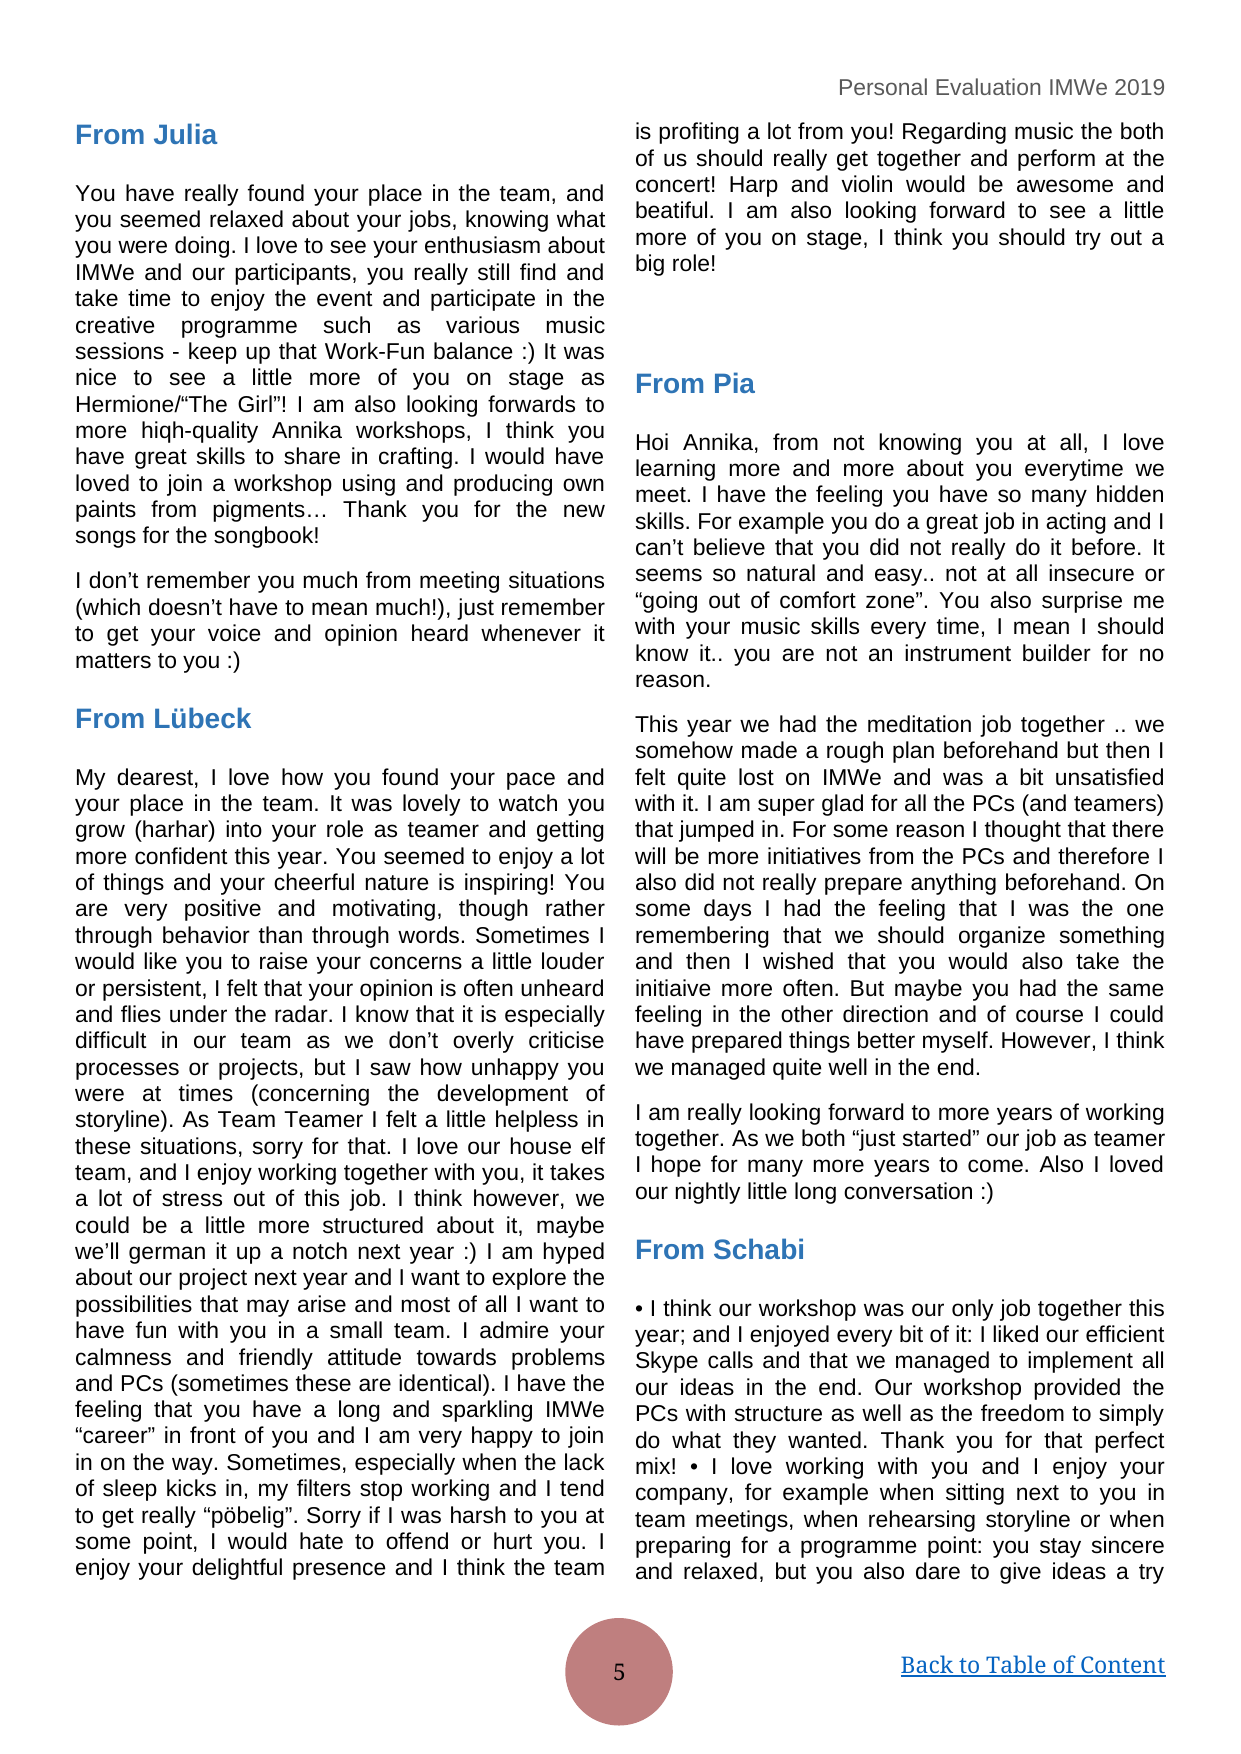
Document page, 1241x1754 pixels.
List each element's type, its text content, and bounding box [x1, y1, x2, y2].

subtitle From Julia [75, 118, 605, 151]
text My dearest, I love how you found your pace and your place in the team. It was lovely to watch you grow (harhar) into your role as teamer and getting more confident this year. You seemed to enjoy a lot of things and your cheerful nature is inspiring! You are very positive and motivating, though rather through behavior than through words. Sometimes I would like you to raise your concerns a little louder or persistent, I felt that your opinion is often unheard and flies under the radar. I know that it is especially difficult in our team as we don’t overly criticise processes or projects, but I saw how unhappy you were at times (concerning the development of storyline). As Team Teamer I felt a little helpless in these situations, sorry for that. I love our house elf team, and I enjoy working together with you, it takes a lot of stress out of this job. I think however, we could be a little more structured about it, maybe we’ll german it up a notch next year :) I am hyped about our project next year and I want to explore the possibilities that may arise and most of all I want to have fun with you in a small team. I admire your calmness and friendly attitude towards problems and PCs (sometimes these are identical). I have the feeling that you have a long and sparkling IMWe “career” in front of you and I am very happy to join in on the way. Sometimes, especially when the lack of sleep kicks in, my filters stop working and I tend to get really “pöbelig”. Sorry if I was harsh to you at some point, I would hate to offend or hurt you. I enjoy your delightful presence and I think the team is profiting a lot from you! Regarding music the both of us should really get together and perform at the concert! Harp and violin would be awesome and beatiful. I am also looking forward to see a little more of you on stage, I think you should try out a big role! [75, 764, 605, 1581]
subtitle From Pia [635, 367, 1165, 399]
subtitle From Schabi [635, 1233, 1165, 1266]
text I am really looking forward to more years of working together. As we both “just started” our job as teamer I hope for many more years to come. Also I loved our nightly little long conversation :) [635, 1099, 1165, 1204]
text This year we had the meditation job together .. we somehow made a rough plan beforehand but then I felt quite lost on IMWe and was a bit unsatisfied with it. I am super glad for all the PCs (and teamers) that jumped in. For some reason I thought that there will be more initiatives from the PCs and therefore I also did not really prepare anything beforehand. On some days I had the feeling that I was the one remembering that we should organize something and then I wished that you would also take the initiaive more often. But maybe you had the same feeling in the other direction and of course I could have prepared things better myself. However, I think we managed quite well in the end. [635, 711, 1165, 1080]
text You have really found your place in the team, and you seemed relaxed about your jobs, knowing what you were doing. I love to see your enthusiasm about IMWe and our participants, you really still find and take time to enjoy the event and participate in the creative programme such as various music sessions - keep up that Work-Fun balance :) It was nice to see a little more of you on stage as Hermione/“The Girl”! I am also looking forwards to more hiqh-quality Annika workshops, I think you have great skills to share in crafting. I would have loved to join a workshop using and producing own paints from pigments… Thank you for the new songs for the songbook! [75, 180, 605, 549]
text I don’t remember you much from meeting situations (which doesn’t have to mean much!), just remember to get your voice and opinion heard whenever it matters to you :) [75, 567, 605, 673]
subtitle From Lübeck [75, 702, 605, 734]
text Hoi Annika, from not knowing you at all, I love learning more and more about you everytime we meet. I have the feeling you have so many hidden skills. For example you do a great job in acting and I can’t believe that you did not really do it before. It seems so natural and easy.. not at all insecure or “going out of comfort zone”. You also surprise me with your music skills every time, I mean I should know it.. you are not an instrument builder for no reason. [635, 429, 1165, 692]
